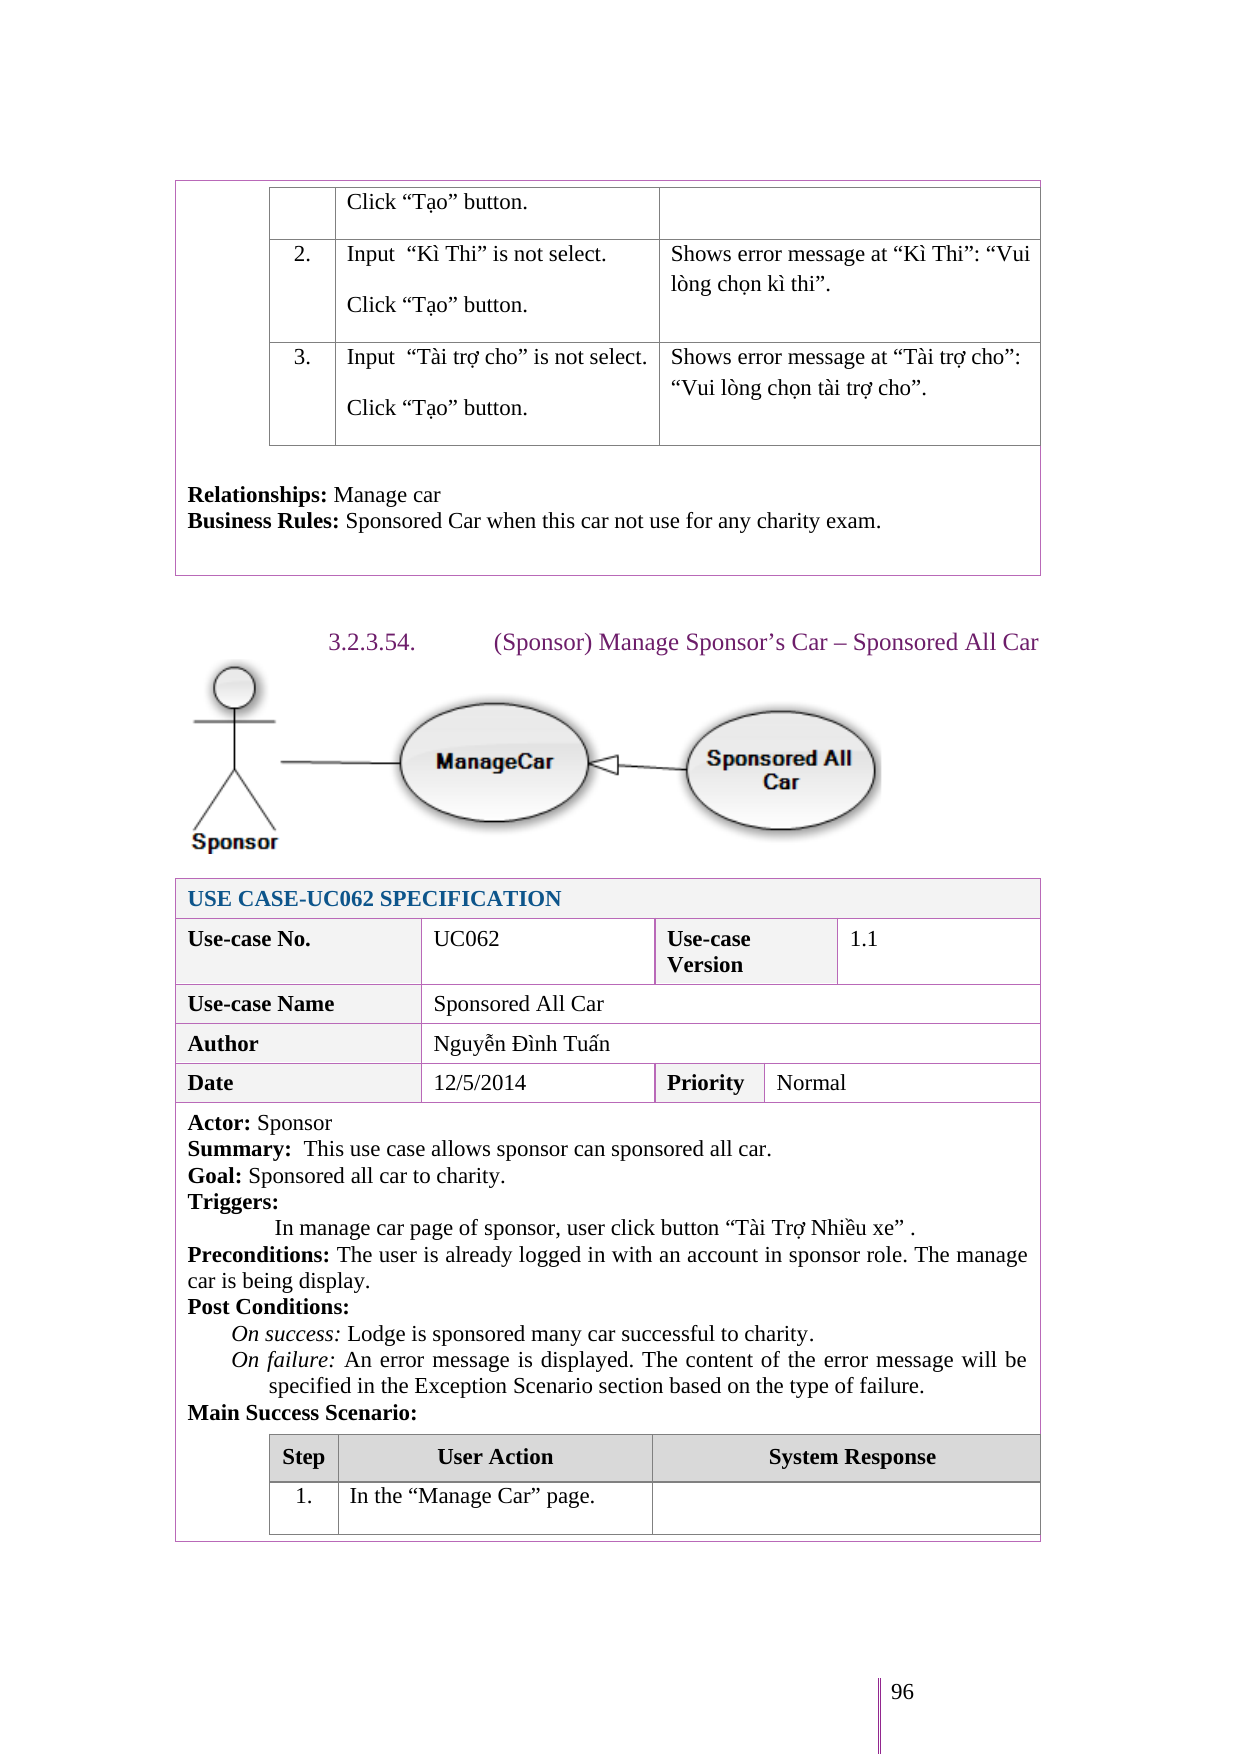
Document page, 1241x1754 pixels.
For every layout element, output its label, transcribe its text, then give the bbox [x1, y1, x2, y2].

table_cell Author [176, 1024, 421, 1062]
table_cell Use-case Name [176, 985, 421, 1023]
subtitle (Sponsor) Manage Sponsor’s Car – Sponsored All Car [328, 627, 1053, 655]
table_cell 12/5/2014 [422, 1064, 654, 1102]
table_cell Normal [765, 1064, 1040, 1102]
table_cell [176, 1103, 1040, 1541]
table_cell UC062 [422, 919, 654, 983]
table_cell 1.1 [838, 919, 1040, 983]
table_cell Nguyễn Đình Tuấn [422, 1024, 1040, 1062]
picture [187, 659, 882, 854]
table_cell Sponsored All Car [422, 985, 1040, 1023]
table_cell Use-case No. [176, 919, 421, 983]
table_cell Date [176, 1064, 421, 1102]
table_header USE CASE-UC062 SPECIFICATION [176, 879, 1040, 918]
table_cell Use-case Version [656, 919, 837, 983]
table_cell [176, 181, 1040, 574]
table_cell Priority [656, 1064, 764, 1102]
